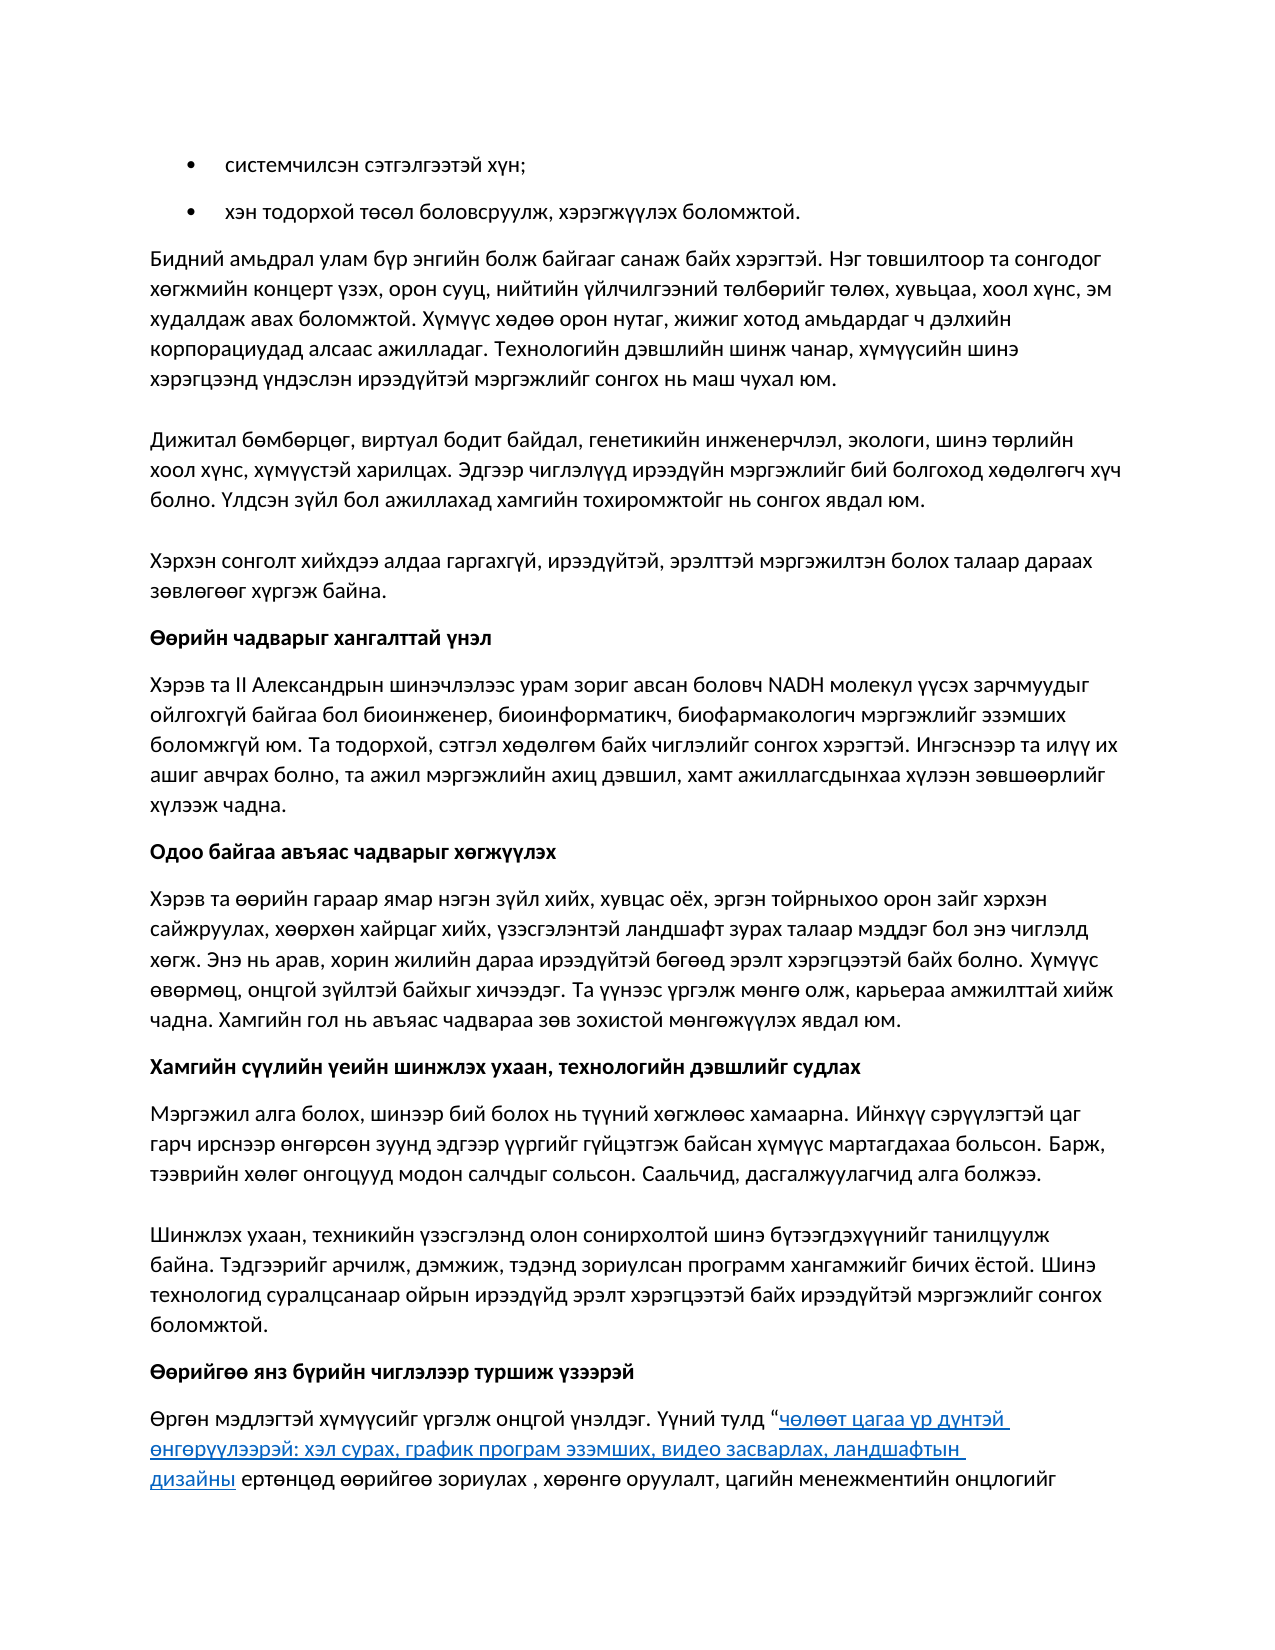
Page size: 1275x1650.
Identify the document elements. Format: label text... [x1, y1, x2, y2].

list системчилсэн сэтгэлгээтэй хүн; [187, 150, 1125, 178]
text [150, 1404, 1125, 1493]
list хэн тодорхой төсөл боловсруулж, хэрэгжүүлэх боломжтой. [187, 197, 1125, 225]
text Хэрэв та II Александрын шинэчлэлээс урам зориг авсан боловч NADH молекул үүсэх зарчмуудыг ойлгохгүй байгаа бол биоинженер, биоинформатикч, биофармакологич мэргэжлийг эзэмших боломжгүй юм. Та тодорхой, сэтгэл хөдөлгөм байх чиглэлийг сонгох хэрэгтэй. Ингэснээр та илүү их ашиг авчрах болно, та ажил мэргэжлийн ахиц дэвшил, хамт ажиллагсдынхаа хүлээн зөвшөөрлийг хүлээж чадна. [150, 670, 1125, 819]
text Бидний амьдрал улам бүр энгийн болж байгааг санаж байх хэрэгтэй. Нэг товшилтоор та сонгодог хөгжмийн концерт үзэх, орон сууц, нийтийн үйлчилгээний төлбөрийг төлөх, хувьцаа, хоол хүнс, эм худалдаж авах боломжтой. Хүмүүс хөдөө орон нутаг, жижиг хотод амьдардаг ч дэлхийн корпорациудад алсаас ажилладаг. Технологийн дэвшлийн шинж чанар, хүмүүсийн шинэ хэрэгцээнд үндэслэн ирээдүйтэй мэргэжлийг сонгох нь маш чухал юм. Дижитал бөмбөрцөг, виртуал бодит байдал, генетикийн инженерчлэл, экологи, шинэ төрлийн хоол хүнс, хүмүүстэй харилцах. Эдгээр чиглэлүүд ирээдүйн мэргэжлийг бий болгоход хөдөлгөгч хүч болно. Үлдсэн зүйл бол ажиллахад хамгийн тохиромжтойг нь сонгох явдал юм. Хэрхэн сонголт хийхдээ алдаа гаргахгүй, ирээдүйтэй, эрэлттэй мэргэжилтэн болох талаар дараах зөвлөгөөг хүргэж байна. [150, 244, 1125, 604]
text Өөрийгөө янз бүрийн чиглэлээр туршиж үзээрэй [150, 1357, 1125, 1385]
text Өөрийн чадварыг хангалттай үнэл [150, 623, 1125, 651]
text Хэрэв та өөрийн гараар ямар нэгэн зүйл хийх, хувцас оёх, эргэн тойрныхоо орон зайг хэрхэн сайжруулах, хөөрхөн хайрцаг хийх, үзэсгэлэнтэй ландшафт зурах талаар мэддэг бол энэ чиглэлд хөгж. Энэ нь арав, хорин жилийн дараа ирээдүйтэй бөгөөд эрэлт хэрэгцээтэй байх болно. Хүмүүс өвөрмөц, онцгой зүйлтэй байхыг хичээдэг. Та үүнээс үргэлж мөнгө олж, карьераа амжилттай хийж чадна. Хамгийн гол нь авъяас чадвараа зөв зохистой мөнгөжүүлэх явдал юм. [150, 884, 1125, 1033]
text Хамгийн сүүлийн үеийн шинжлэх ухаан, технологийн дэвшлийг судлах [150, 1052, 1125, 1080]
text Мэргэжил алга болох, шинээр бий болох нь түүний хөгжлөөс хамаарна. Ийнхүү сэрүүлэгтэй цаг гарч ирснээр өнгөрсөн зуунд эдгээр үүргийг гүйцэтгэж байсан хүмүүс мартагдахаа больсон. Барж, тээврийн хөлөг онгоцууд модон салчдыг сольсон. Саальчид, дасгалжуулагчид алга болжээ. Шинжлэх ухаан, техникийн үзэсгэлэнд олон сонирхолтой шинэ бүтээгдэхүүнийг танилцуулж байна. Тэдгээрийг арчилж, дэмжиж, тэдэнд зориулсан программ хангамжийг бичих ёстой. Шинэ технологид суралцсанаар ойрын ирээдүйд эрэлт хэрэгцээтэй байх ирээдүйтэй мэргэжлийг сонгох боломжтой. [150, 1099, 1125, 1338]
text Одоо байгаа авъяас чадварыг хөгжүүлэх [150, 837, 1125, 866]
